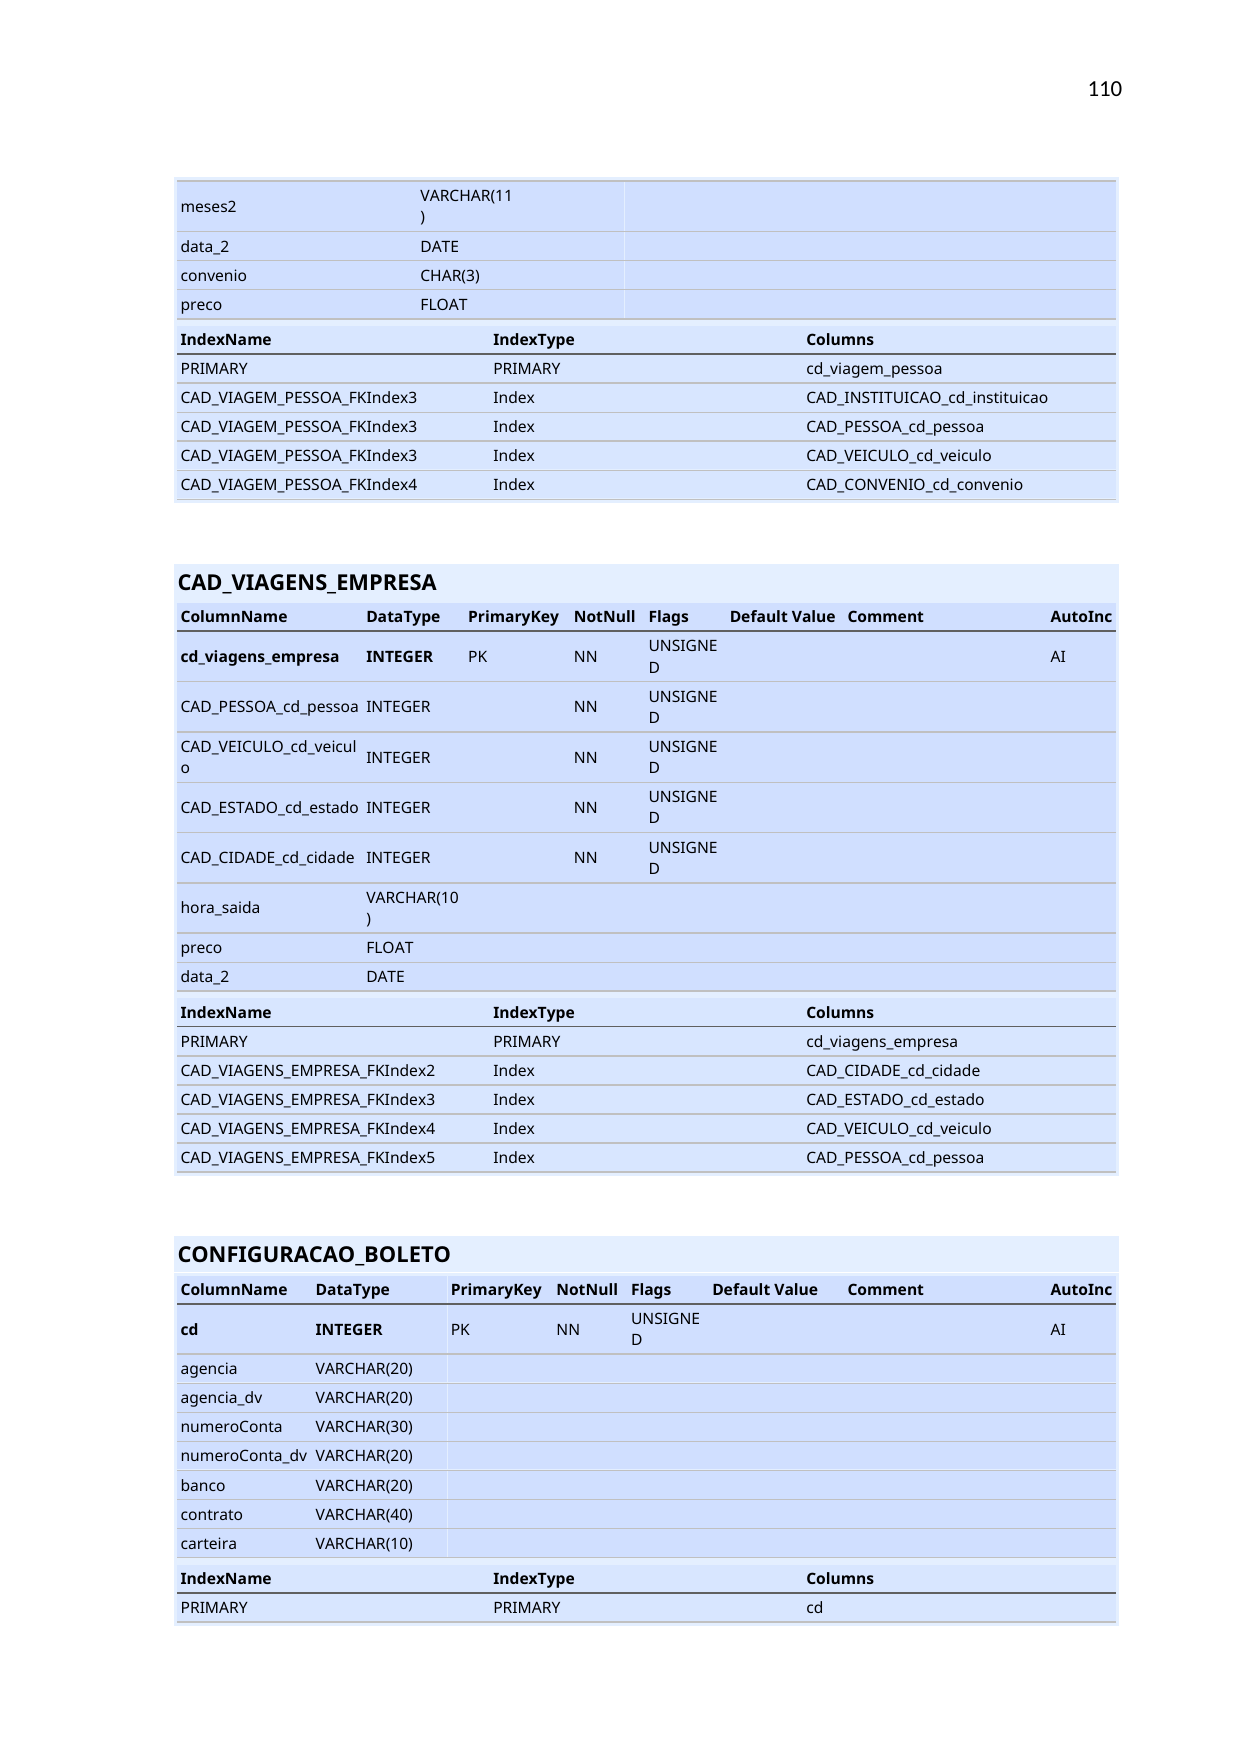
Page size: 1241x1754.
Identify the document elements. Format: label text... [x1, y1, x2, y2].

table_cell [174, 323, 1119, 503]
table_header CONFIGURACAO_BOLETO [174, 1236, 1119, 1272]
table_cell [174, 995, 1119, 1176]
table_cell [174, 1273, 1119, 1562]
table_cell [174, 1562, 1119, 1626]
table_header CAD_VIAGENS_EMPRESA [174, 564, 1119, 600]
table_cell [174, 177, 1119, 323]
table_cell [174, 600, 1119, 995]
